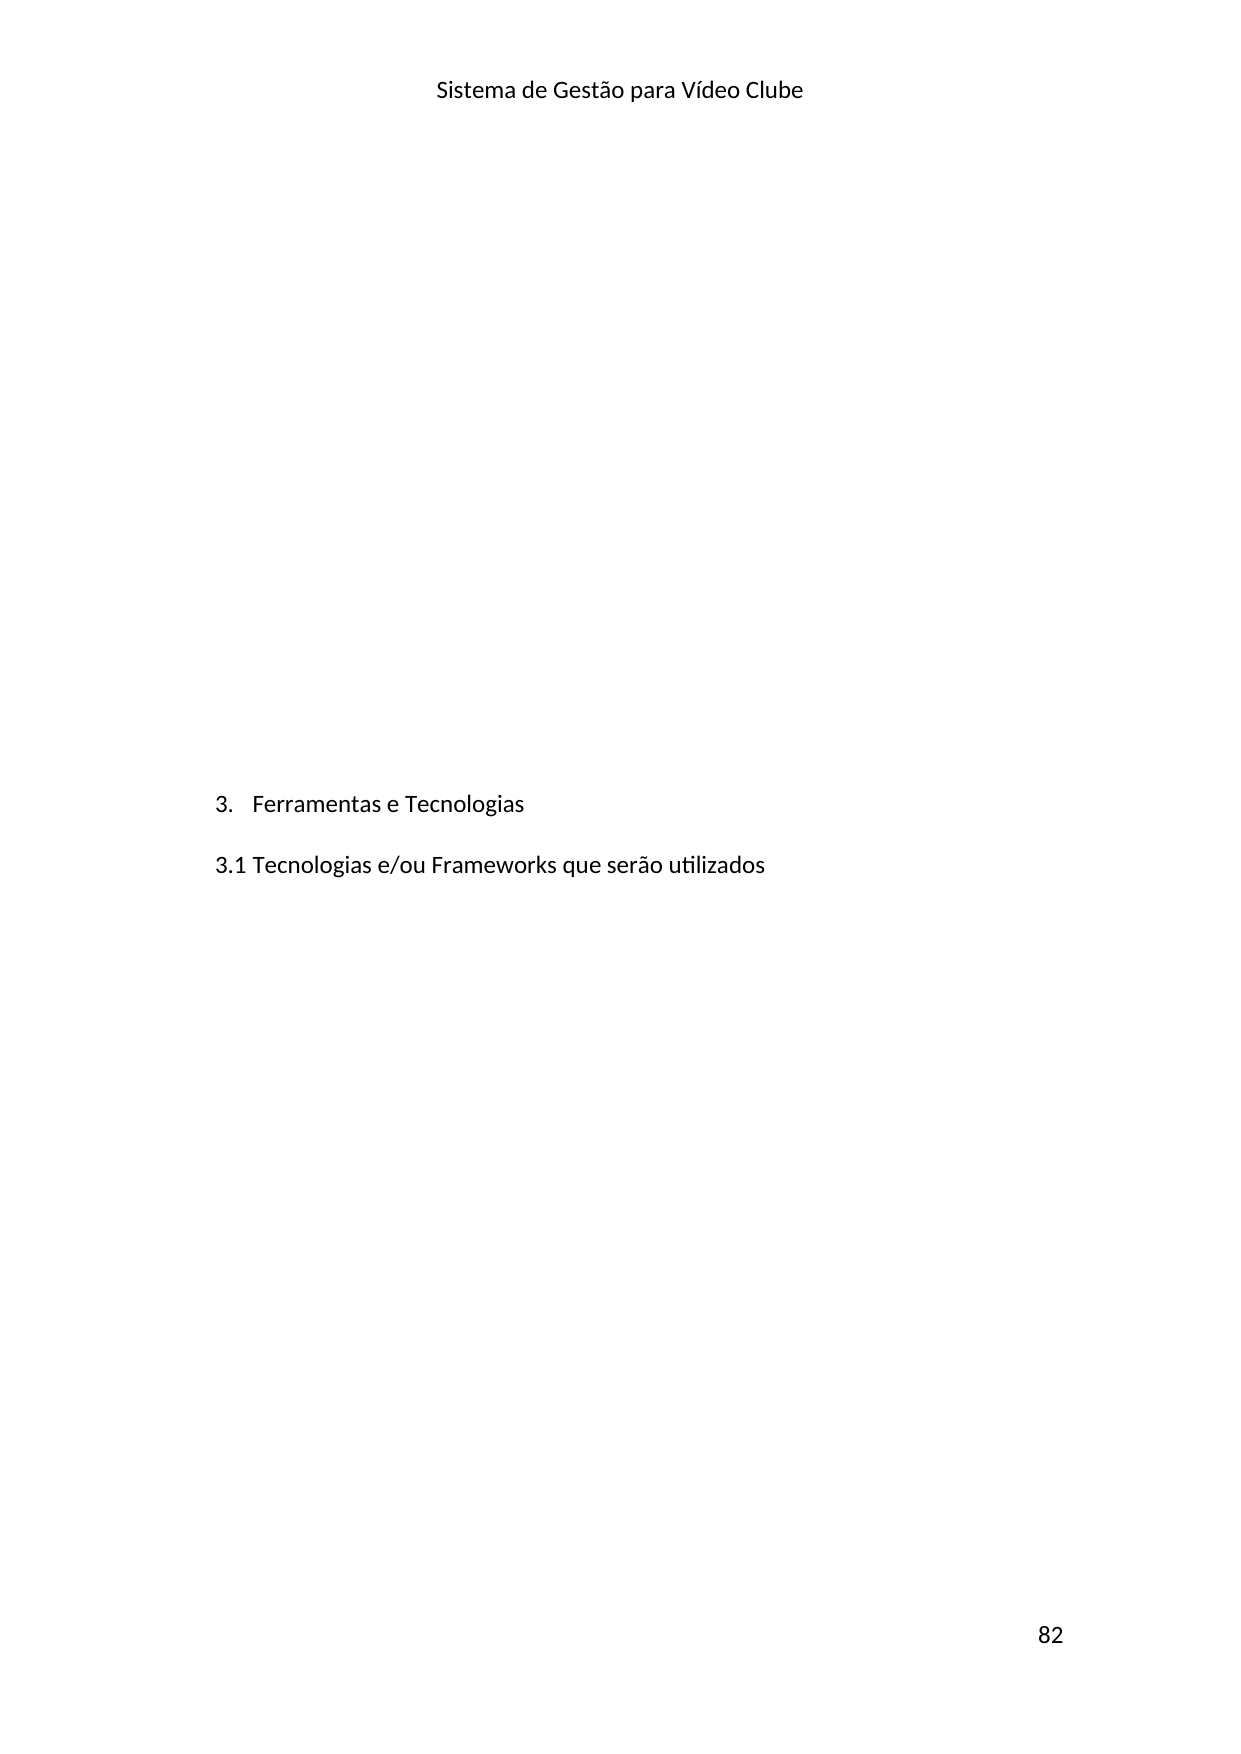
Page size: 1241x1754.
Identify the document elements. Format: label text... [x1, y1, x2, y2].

list Tecnologias e/ou Frameworks que serão utilizados [215, 849, 1063, 880]
list Ferramentas e Tecnologias [215, 788, 1063, 819]
